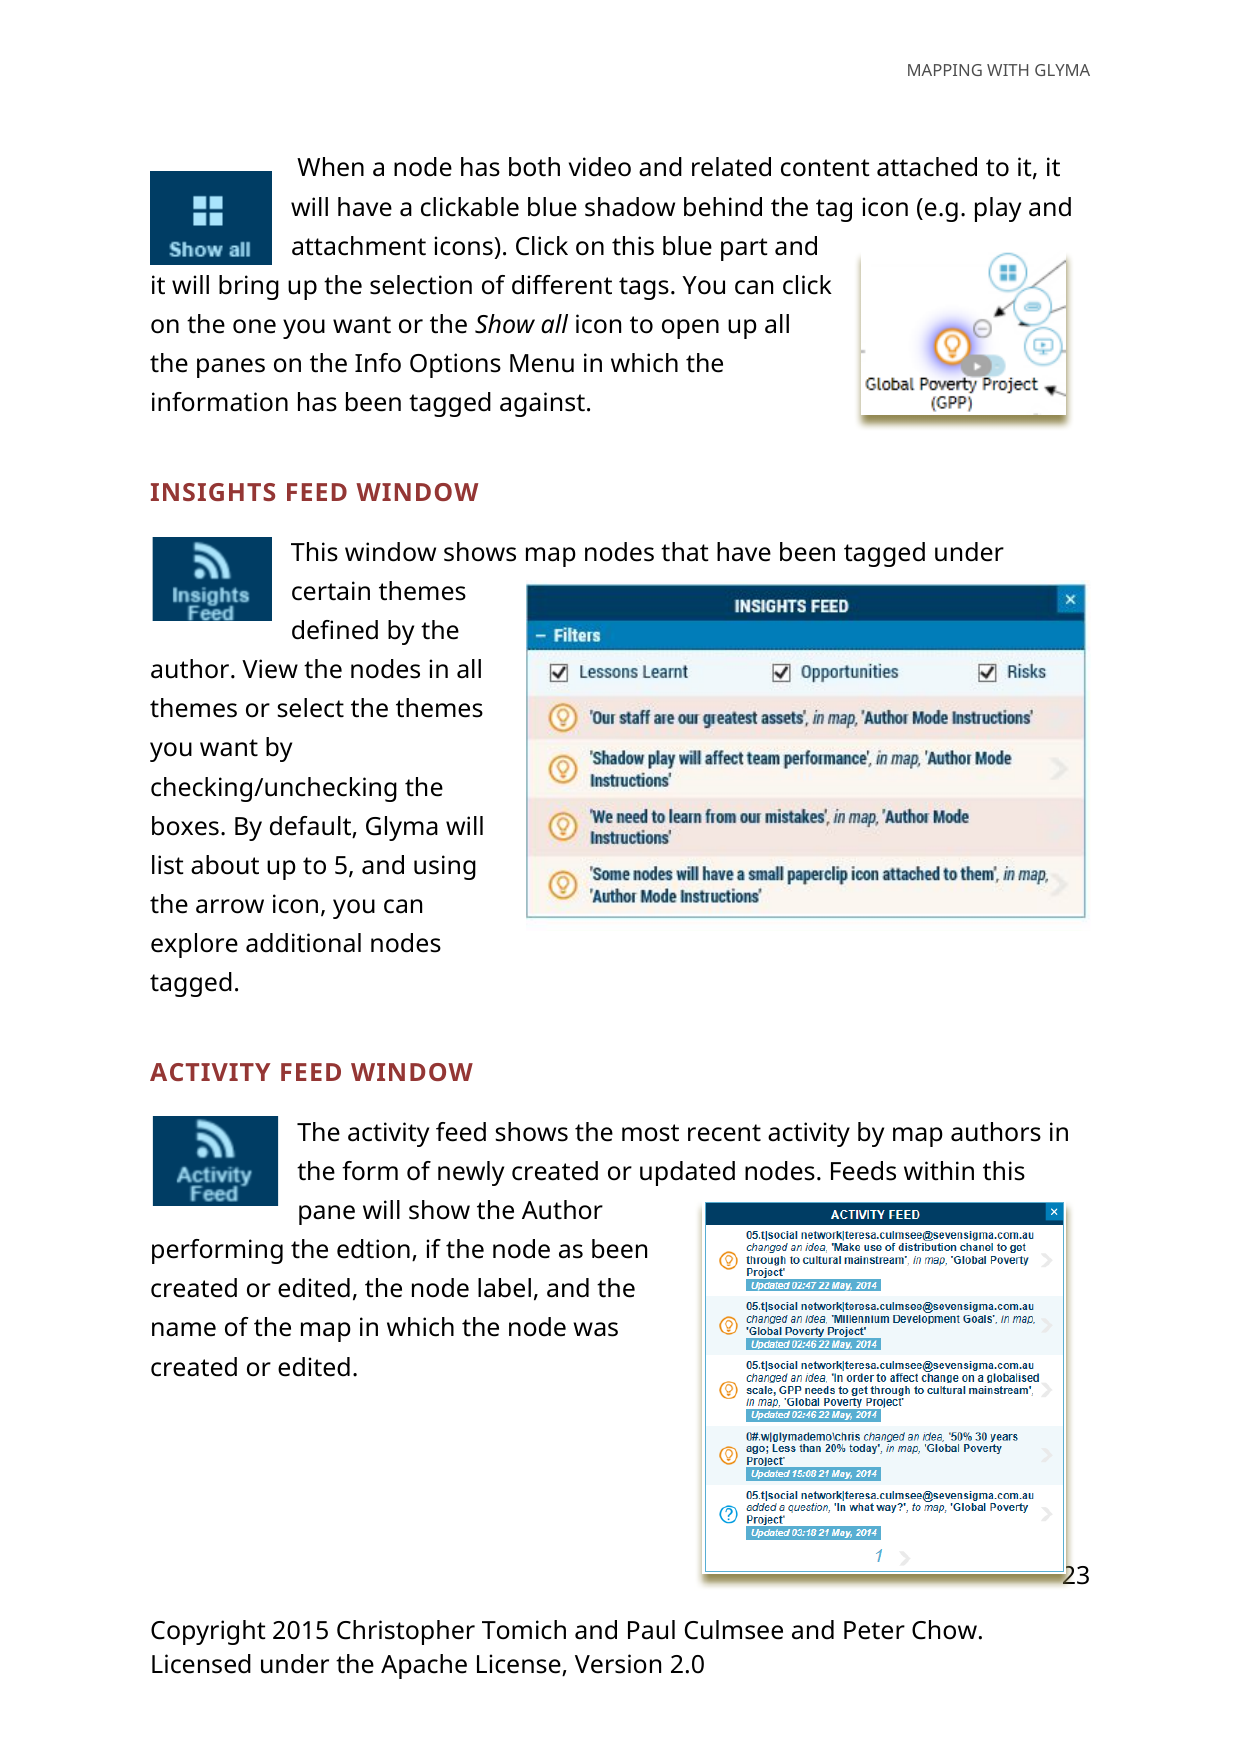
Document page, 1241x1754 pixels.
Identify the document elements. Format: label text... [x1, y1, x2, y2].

picture [150, 171, 272, 265]
text When a node has both video and related content attached to it, it will have a clickable blue shadow behind the tag icon (e.g. play and attachment icons). Click on this blue part and it will bring up the selection of different tags. You can click on the one you want or the Show all icon to open up all the panes on the Info Options Menu in which the information has been tagged against. [150, 150, 1090, 419]
picture [702, 1199, 1066, 1574]
picture [525, 580, 1090, 929]
text The activity feed shows the most recent activity by map authors in the form of newly created or updated nodes. Feeds within this pane will show the Author performing the edtion, if the node as been created or edited, the node label, and the name of the map in which the node was created or edited. [150, 1114, 1090, 1383]
picture [861, 250, 1066, 415]
subtitle Activity Feed Window [150, 1054, 1090, 1088]
subtitle Insights Feed Window [150, 474, 1090, 508]
picture [150, 1116, 278, 1203]
picture [150, 537, 272, 618]
